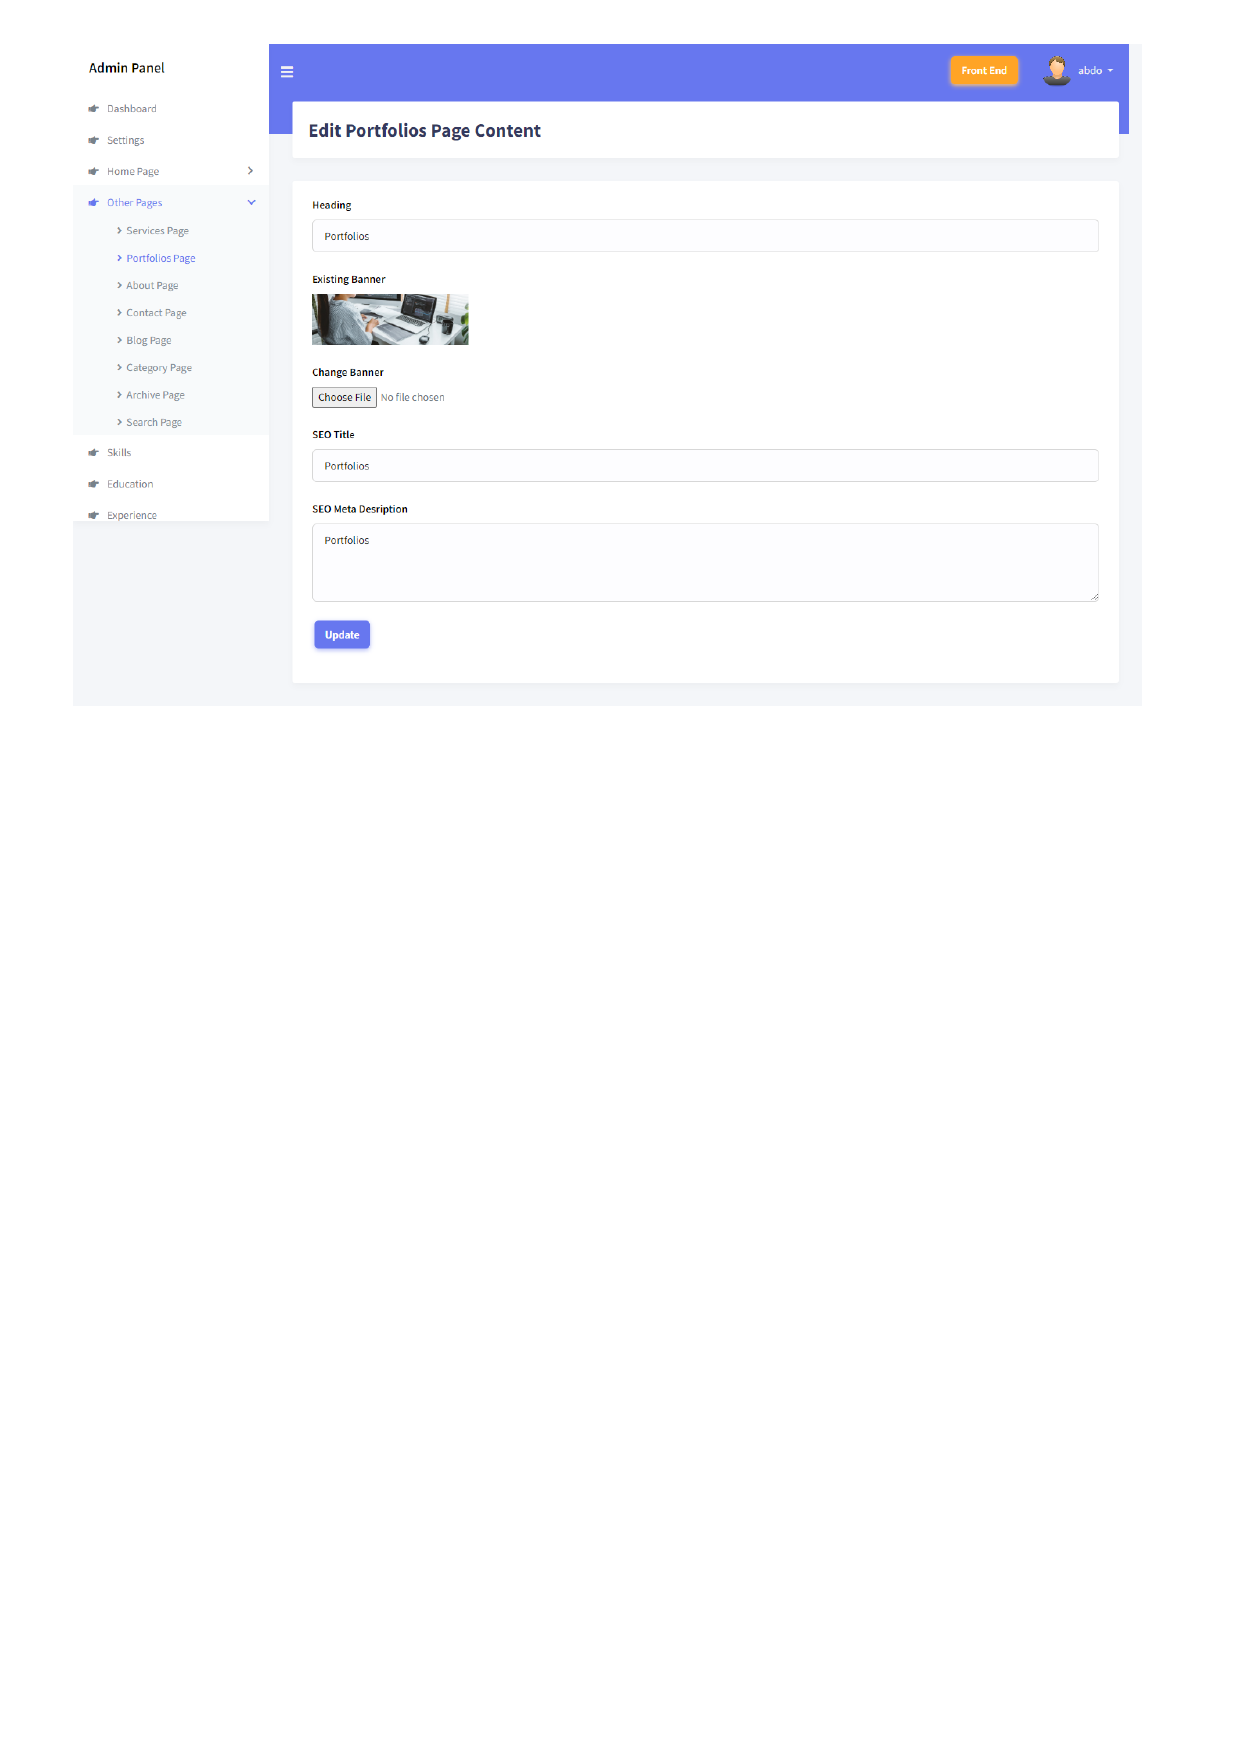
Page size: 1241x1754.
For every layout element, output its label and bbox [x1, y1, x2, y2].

picture [73, 44, 1142, 706]
